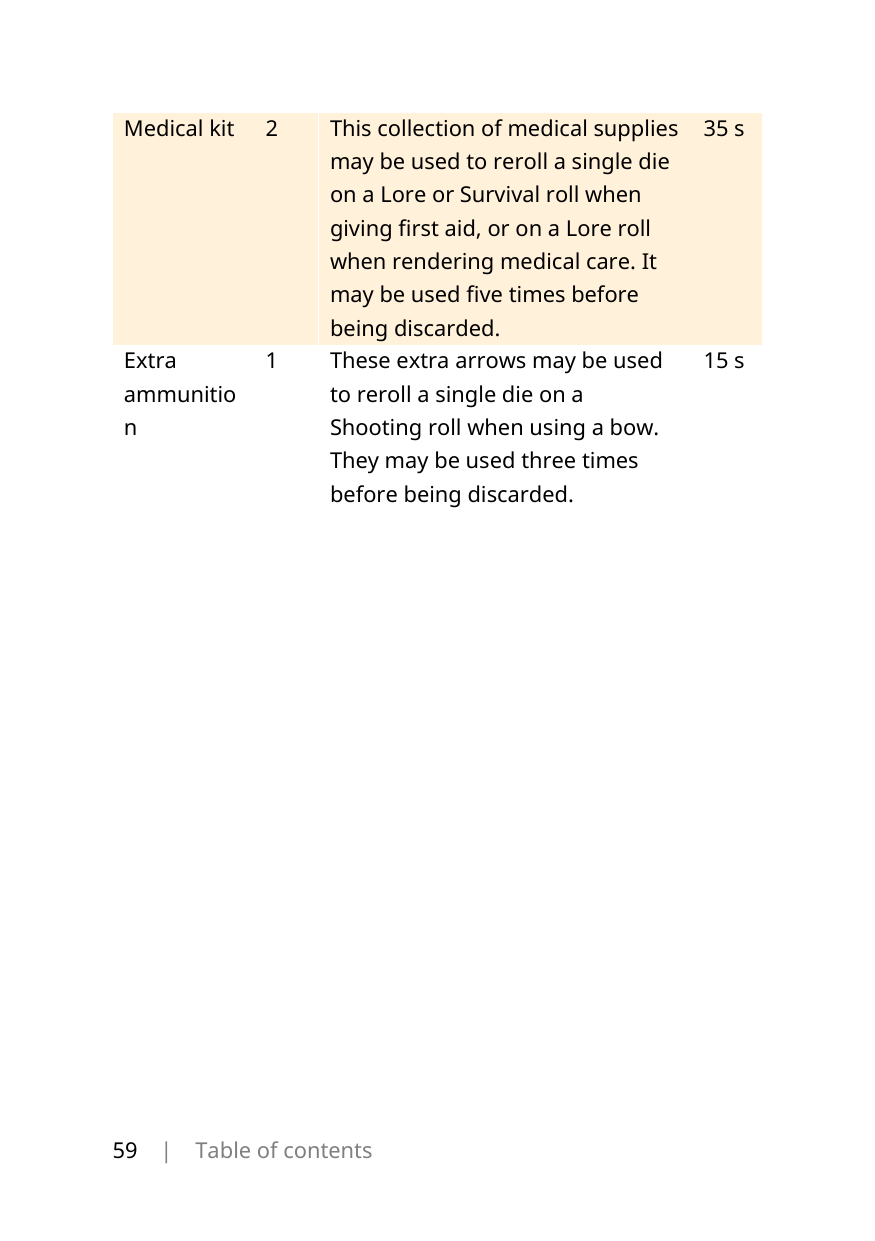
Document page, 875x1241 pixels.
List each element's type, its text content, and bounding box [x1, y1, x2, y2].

table_cell Medical kit [113, 113, 254, 345]
table_cell These extra arrows may be used to reroll a single die on a Shooting roll when using a bow. They may be used three times before being discarded. [319, 345, 692, 511]
table_cell 1 [254, 345, 318, 511]
table_cell This collection of medical supplies may be used to reroll a single die on a Lore or Survival roll when giving first aid, or on a Lore roll when rendering medical care. It may be used five times before being discarded. [319, 113, 692, 345]
table_cell 2 [254, 113, 318, 345]
table_cell 35 s [692, 113, 762, 345]
table_cell Extra ammunition [113, 345, 254, 511]
table_cell 15 s [692, 345, 762, 511]
